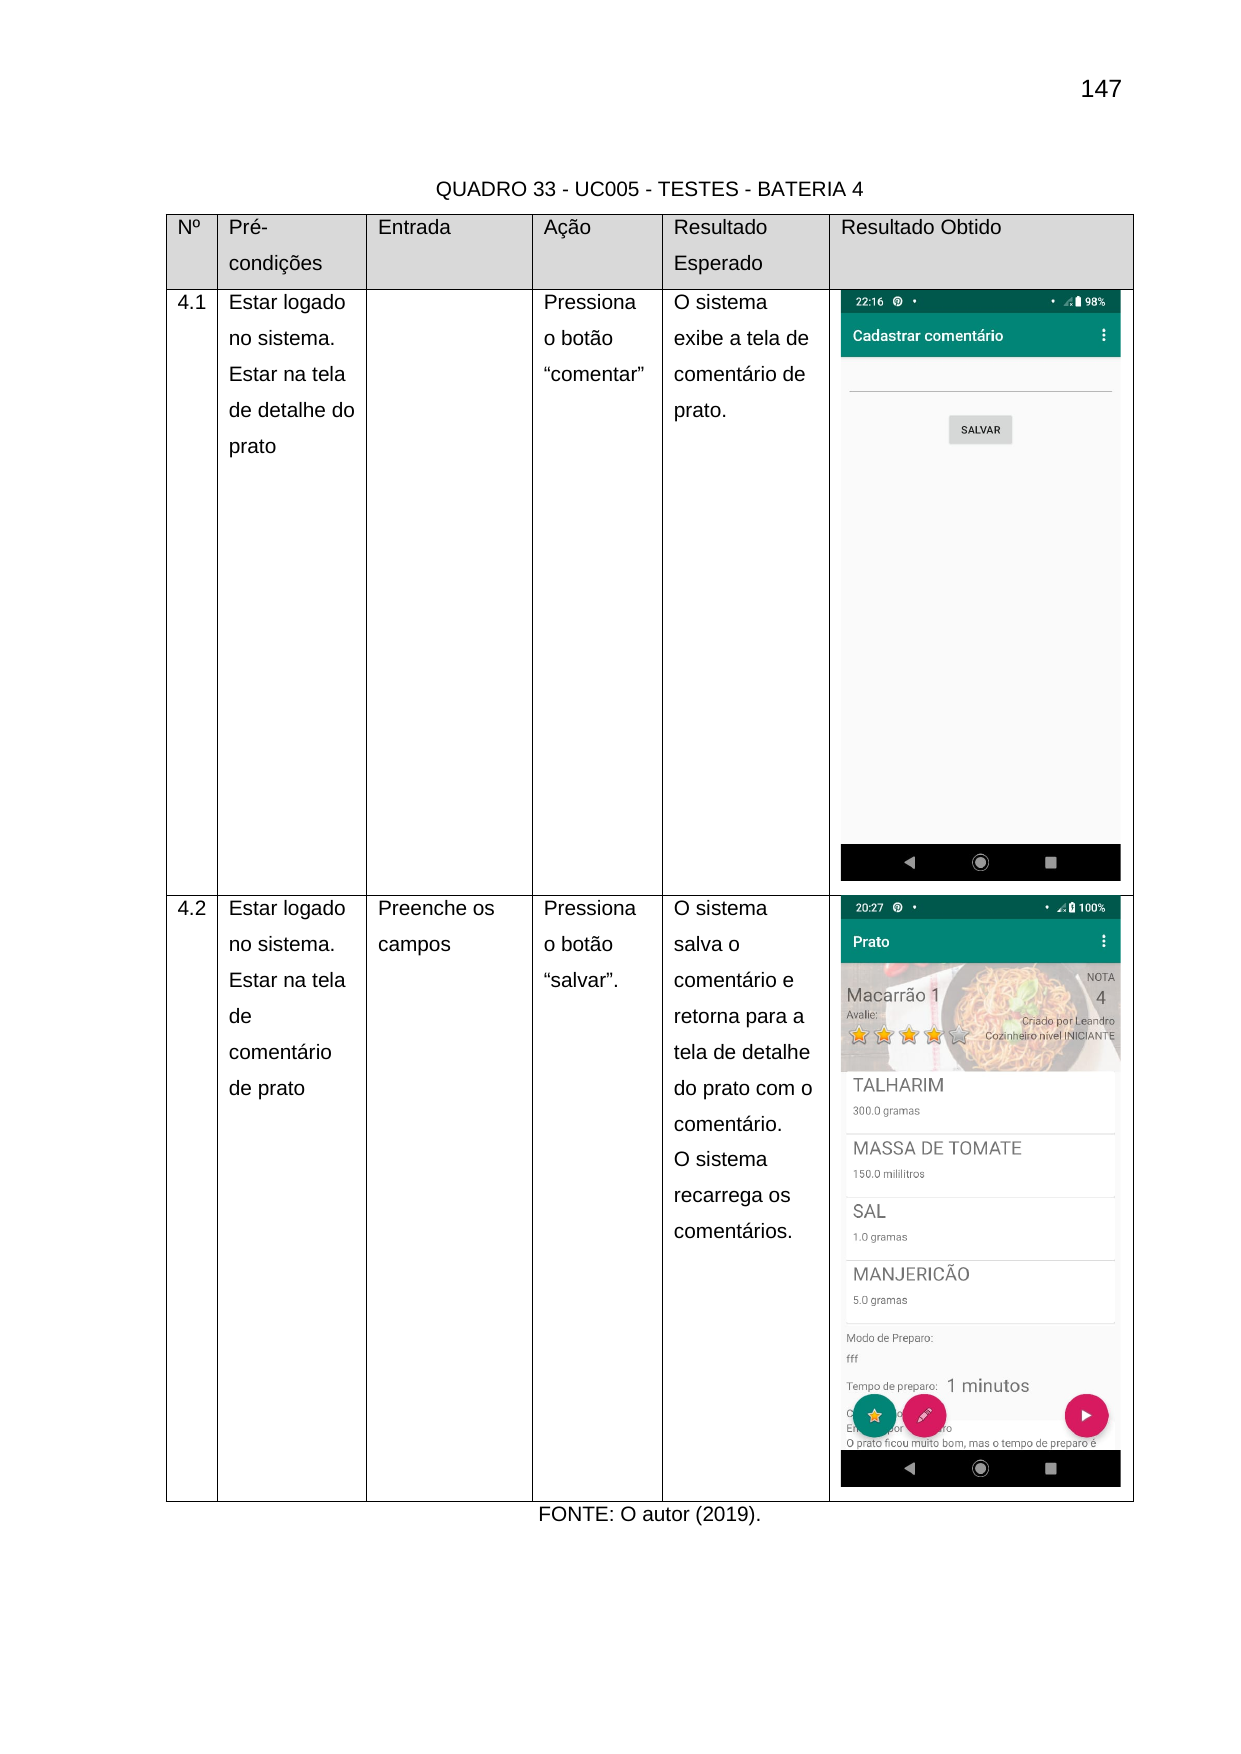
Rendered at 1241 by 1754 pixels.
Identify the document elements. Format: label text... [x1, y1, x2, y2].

text FONTE: O autor (2019). [177, 1502, 1122, 1526]
table_header Resultado Esperado [663, 215, 829, 289]
table_header Entrada [367, 215, 532, 289]
table_cell [830, 896, 1133, 1501]
table_cell Estar logado no sistema. Estar na tela de detalhe do prato [218, 290, 366, 895]
table_header Pré-condições [218, 215, 366, 289]
picture [840, 895, 1121, 1487]
table_header Ação [533, 215, 662, 289]
table_header Resultado Obtido [830, 215, 1133, 289]
table_cell O sistema salva o comentário e retorna para a tela de detalhe do prato com o comentário. O sistema recarrega os comentários. [663, 896, 829, 1501]
table_cell Preenche os campos [367, 896, 532, 1501]
table_cell [830, 290, 1133, 895]
picture [840, 290, 1121, 881]
table_cell Estar logado no sistema. Estar na tela de comentário de prato [218, 896, 366, 1501]
table_cell 4.1 [167, 290, 217, 895]
table_cell Pressiona o botão “comentar” [533, 290, 662, 895]
table_cell [367, 290, 532, 895]
table_cell 4.2 [167, 896, 217, 1501]
table_header Nº [167, 215, 217, 289]
table_cell Pressiona o botão “salvar”. [533, 896, 662, 1501]
table_cell O sistema exibe a tela de comentário de prato. [663, 290, 829, 895]
